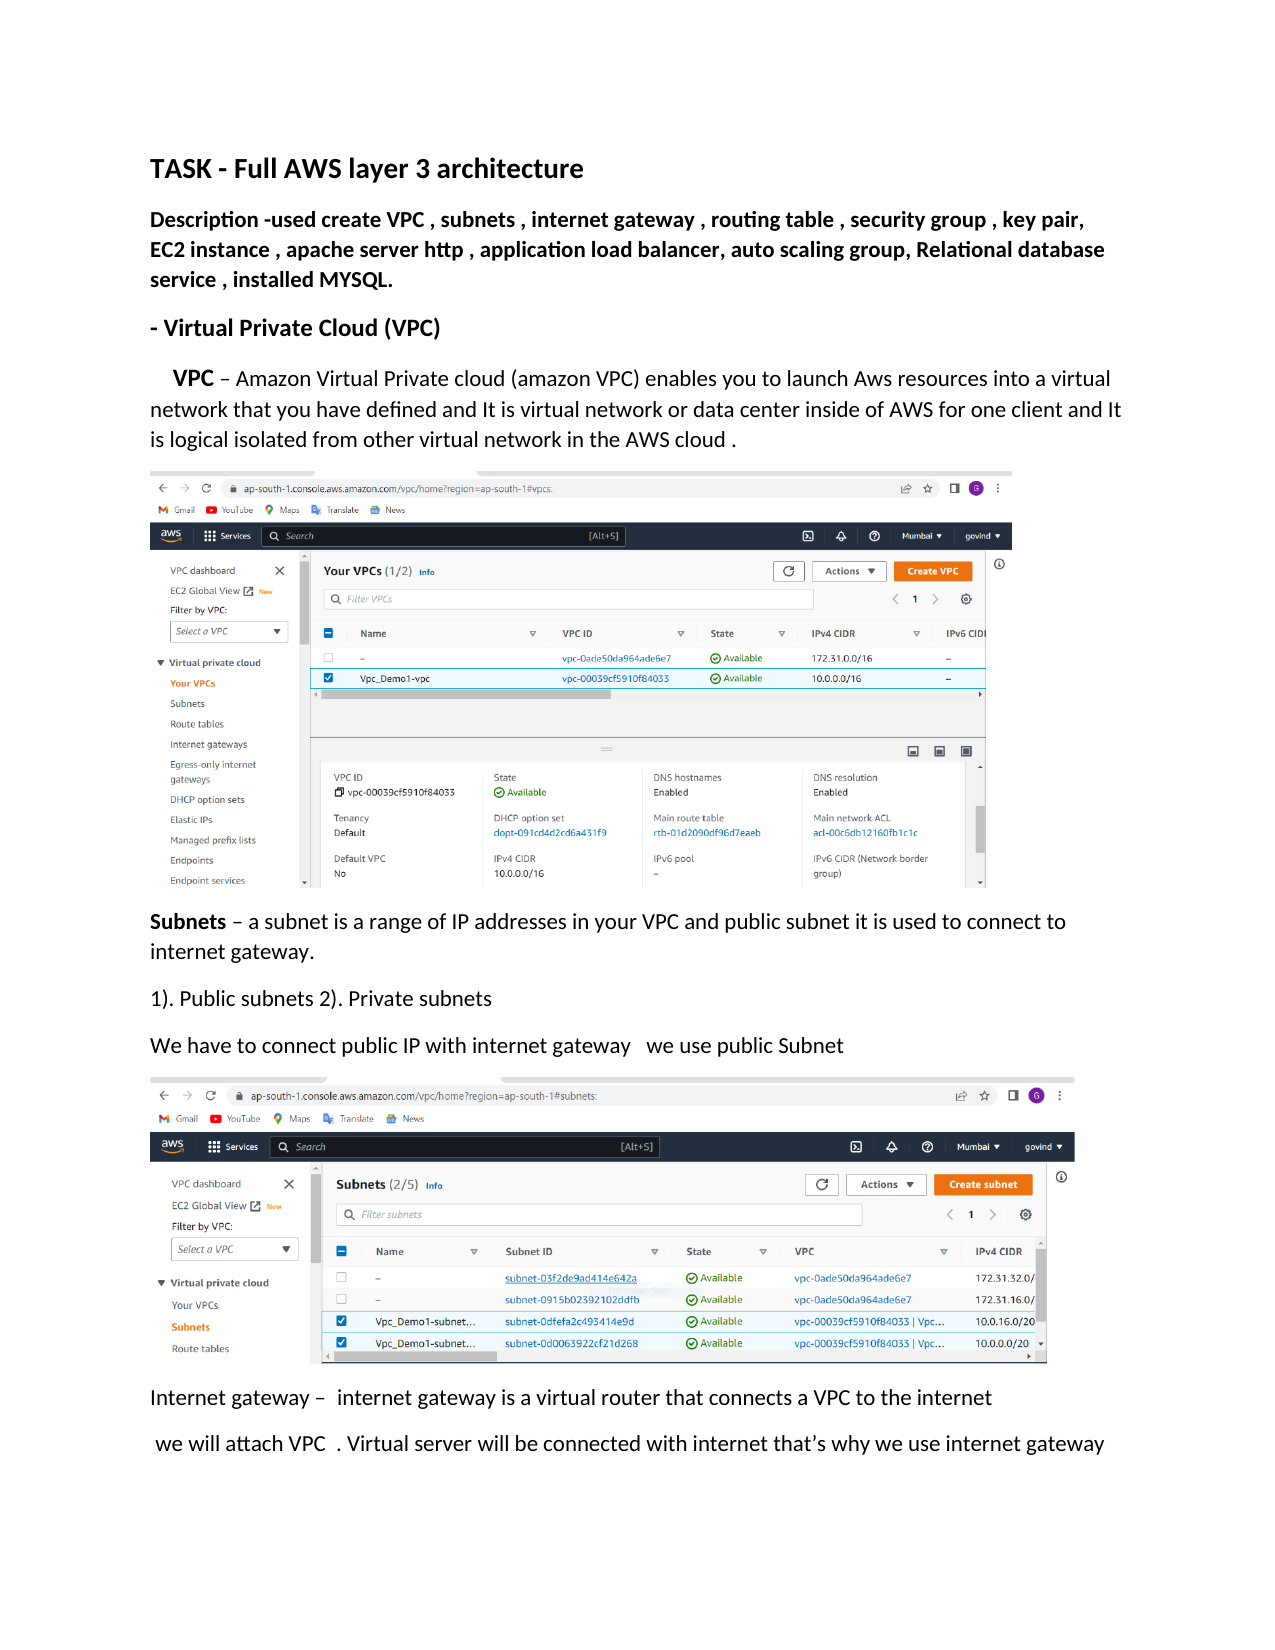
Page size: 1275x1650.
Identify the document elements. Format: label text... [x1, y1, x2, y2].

text VPC – Amazon Virtual Private cloud (amazon VPC) enables you to launch Aws resources into a virtual network that you have defined and It is virtual network or data center inside of AWS for one client and It is logical isolated from other virtual network in the AWS cloud . [150, 362, 1125, 453]
text Subnets – a subnet is a range of IP addresses in your VPC and public subnet it is used to connect to internet gateway. [150, 907, 1125, 965]
text TASK - Full AWS layer 3 architecture [150, 150, 1125, 186]
text 1). Public subnets 2). Private subnets [150, 984, 1125, 1012]
text - Virtual Private Cloud (VPC) [150, 312, 1125, 343]
text We have to connect public IP with internet gateway we use public Subnet [150, 1031, 1125, 1059]
text we will attach VPC . Virtual server will be connected with internet that’s why we use internet gateway [150, 1429, 1125, 1457]
picture [150, 471, 1012, 888]
text Internet gateway – internet gateway is a virtual router that connects a VPC to the internet [150, 1383, 1125, 1411]
picture [150, 1077, 1075, 1364]
text Description -used create VPC , subnets , internet gateway , routing table , security group , key pair, EC2 instance , apache server http , application load balancer, auto scaling group, Relational database service , installed MYSQL. [150, 205, 1125, 293]
